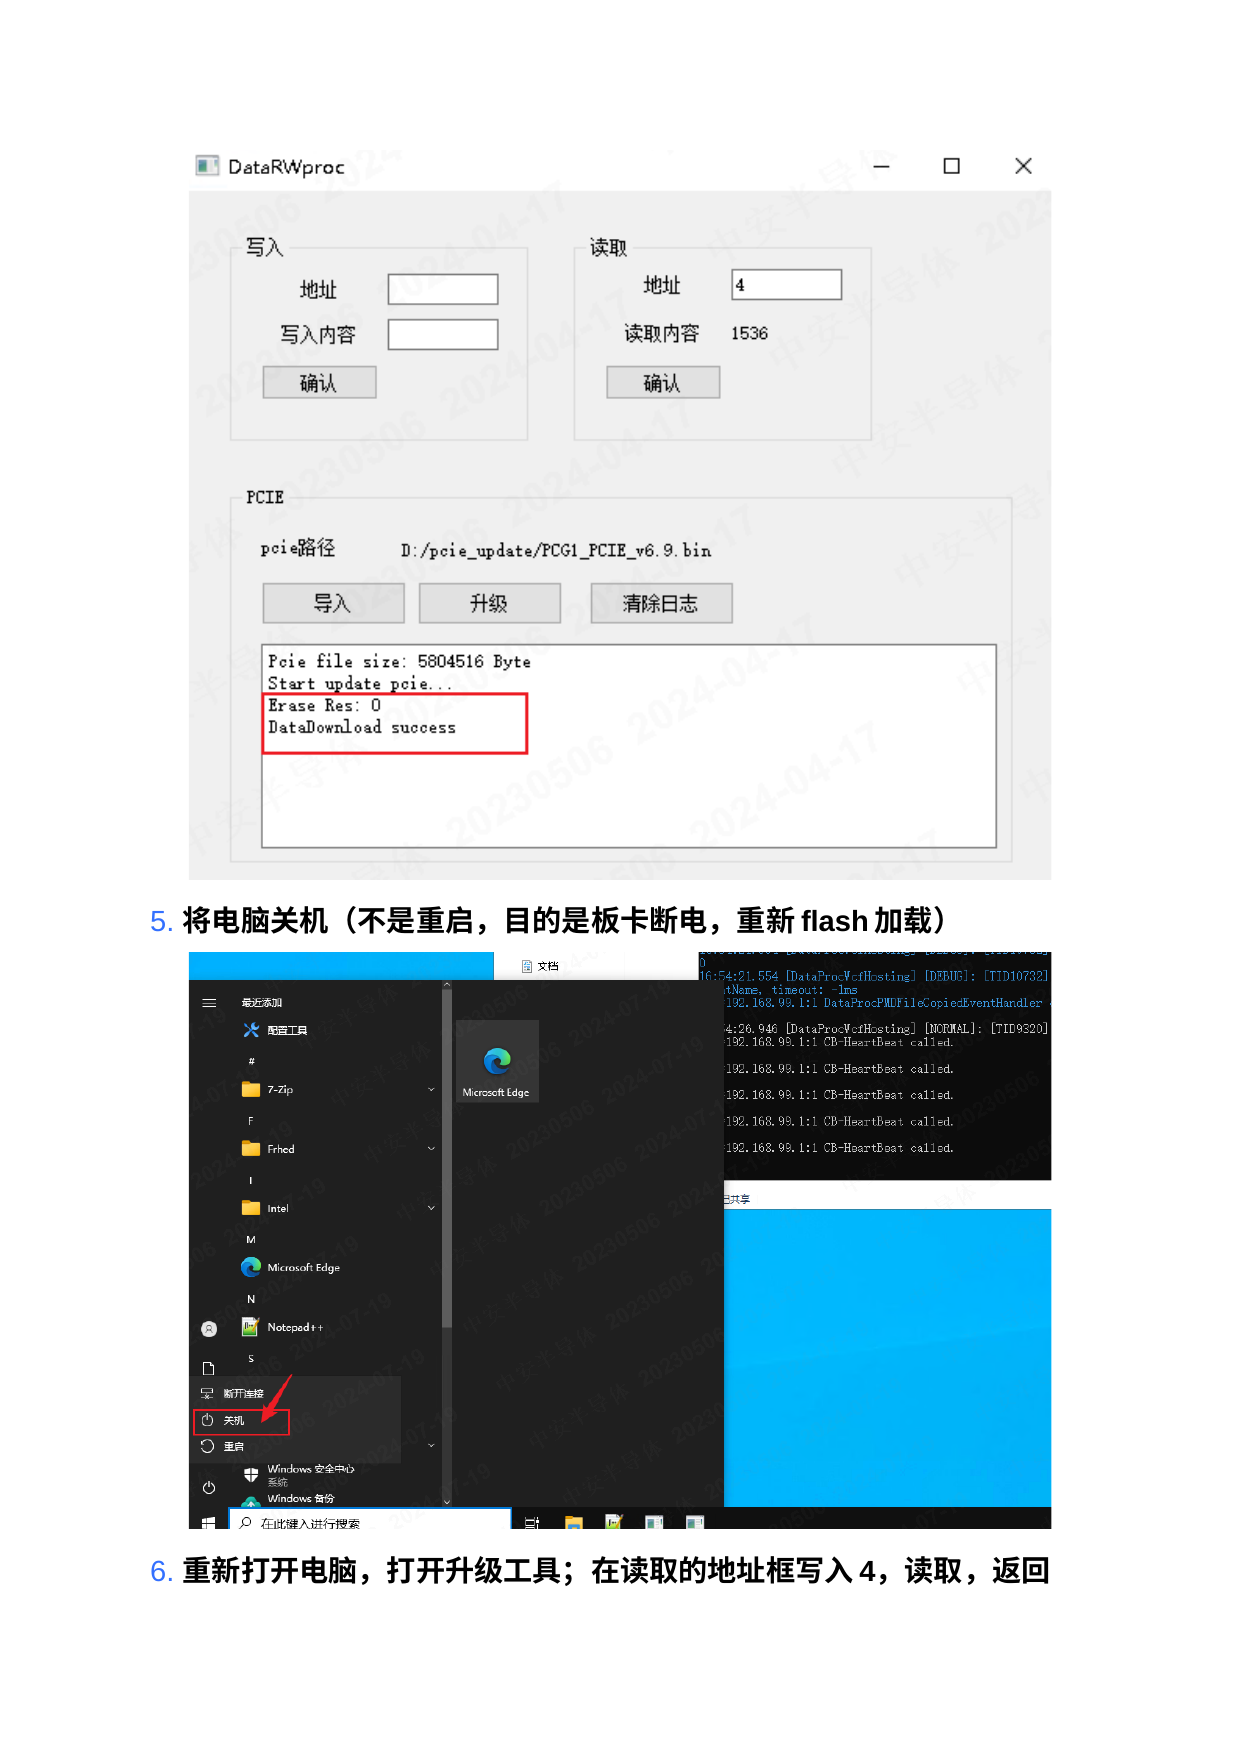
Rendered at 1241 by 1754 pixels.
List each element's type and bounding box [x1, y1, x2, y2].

picture [188, 150, 1052, 880]
picture [188, 952, 1052, 1529]
